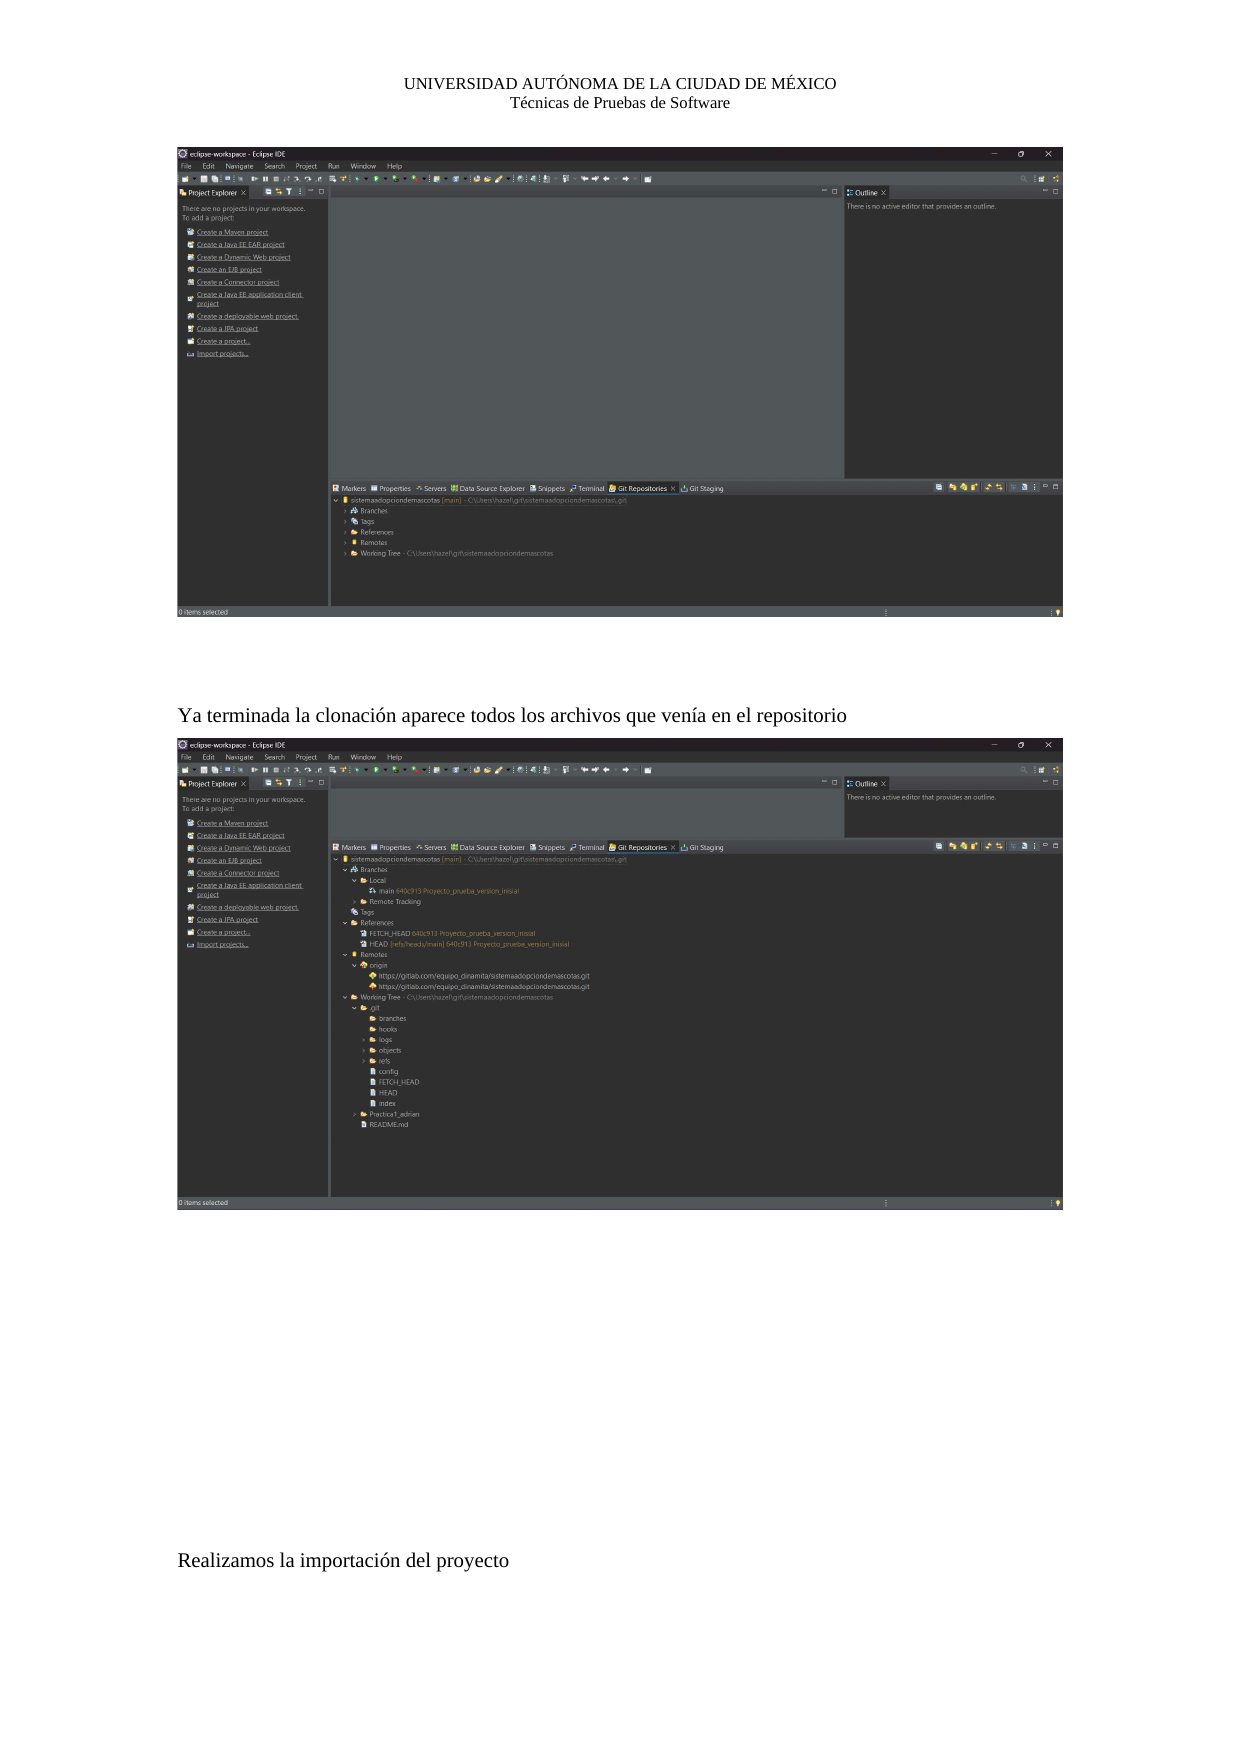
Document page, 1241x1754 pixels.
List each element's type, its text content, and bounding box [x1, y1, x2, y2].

picture [177, 738, 1063, 1210]
text Ya terminada la clonación aparece todos los archivos que venía en el repositorio [177, 703, 1063, 727]
text Realizamos la importación del proyecto [177, 1548, 1063, 1572]
picture [177, 147, 1063, 617]
